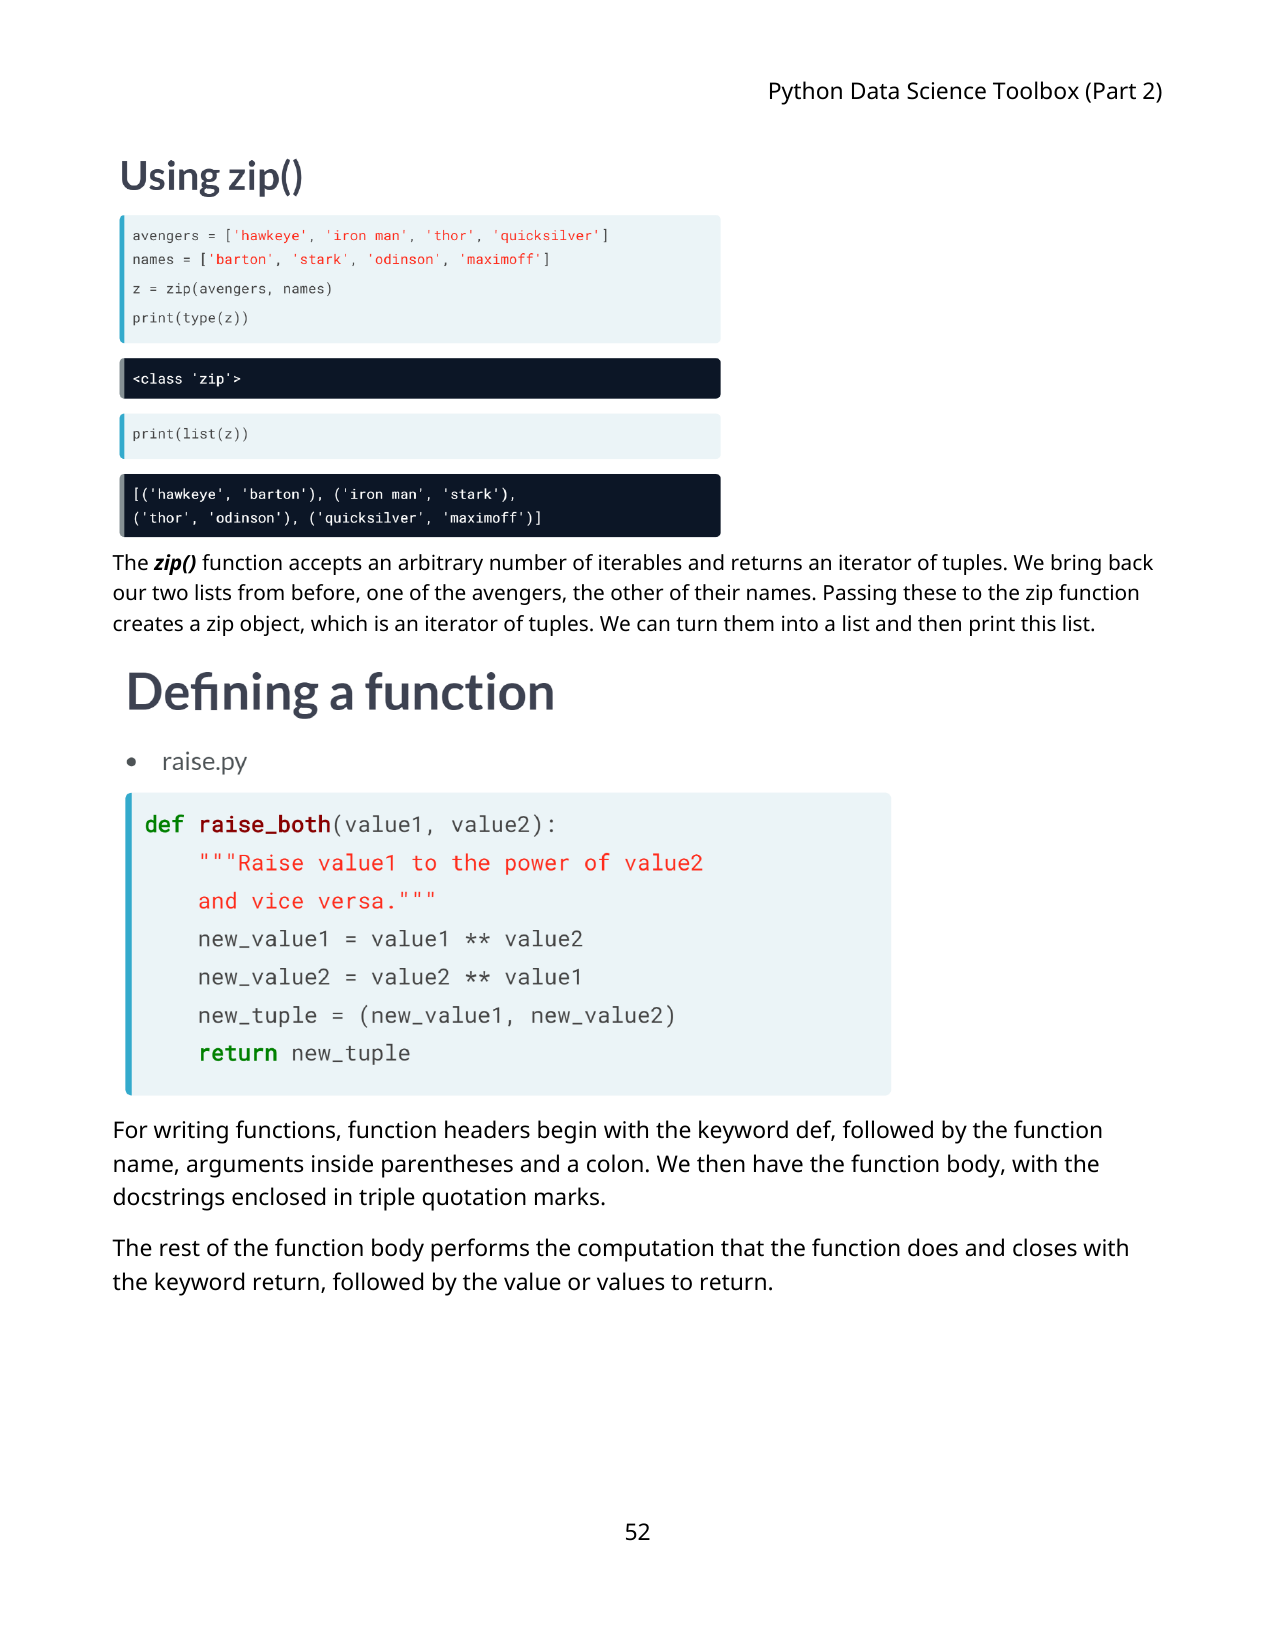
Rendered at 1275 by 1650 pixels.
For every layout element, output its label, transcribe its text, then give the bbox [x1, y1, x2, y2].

picture [112, 150, 733, 546]
picture [112, 656, 898, 1112]
text The rest of the function body performs the computation that the function does and closes with the keyword return, followed by the value or values to return. [112, 1232, 1162, 1297]
